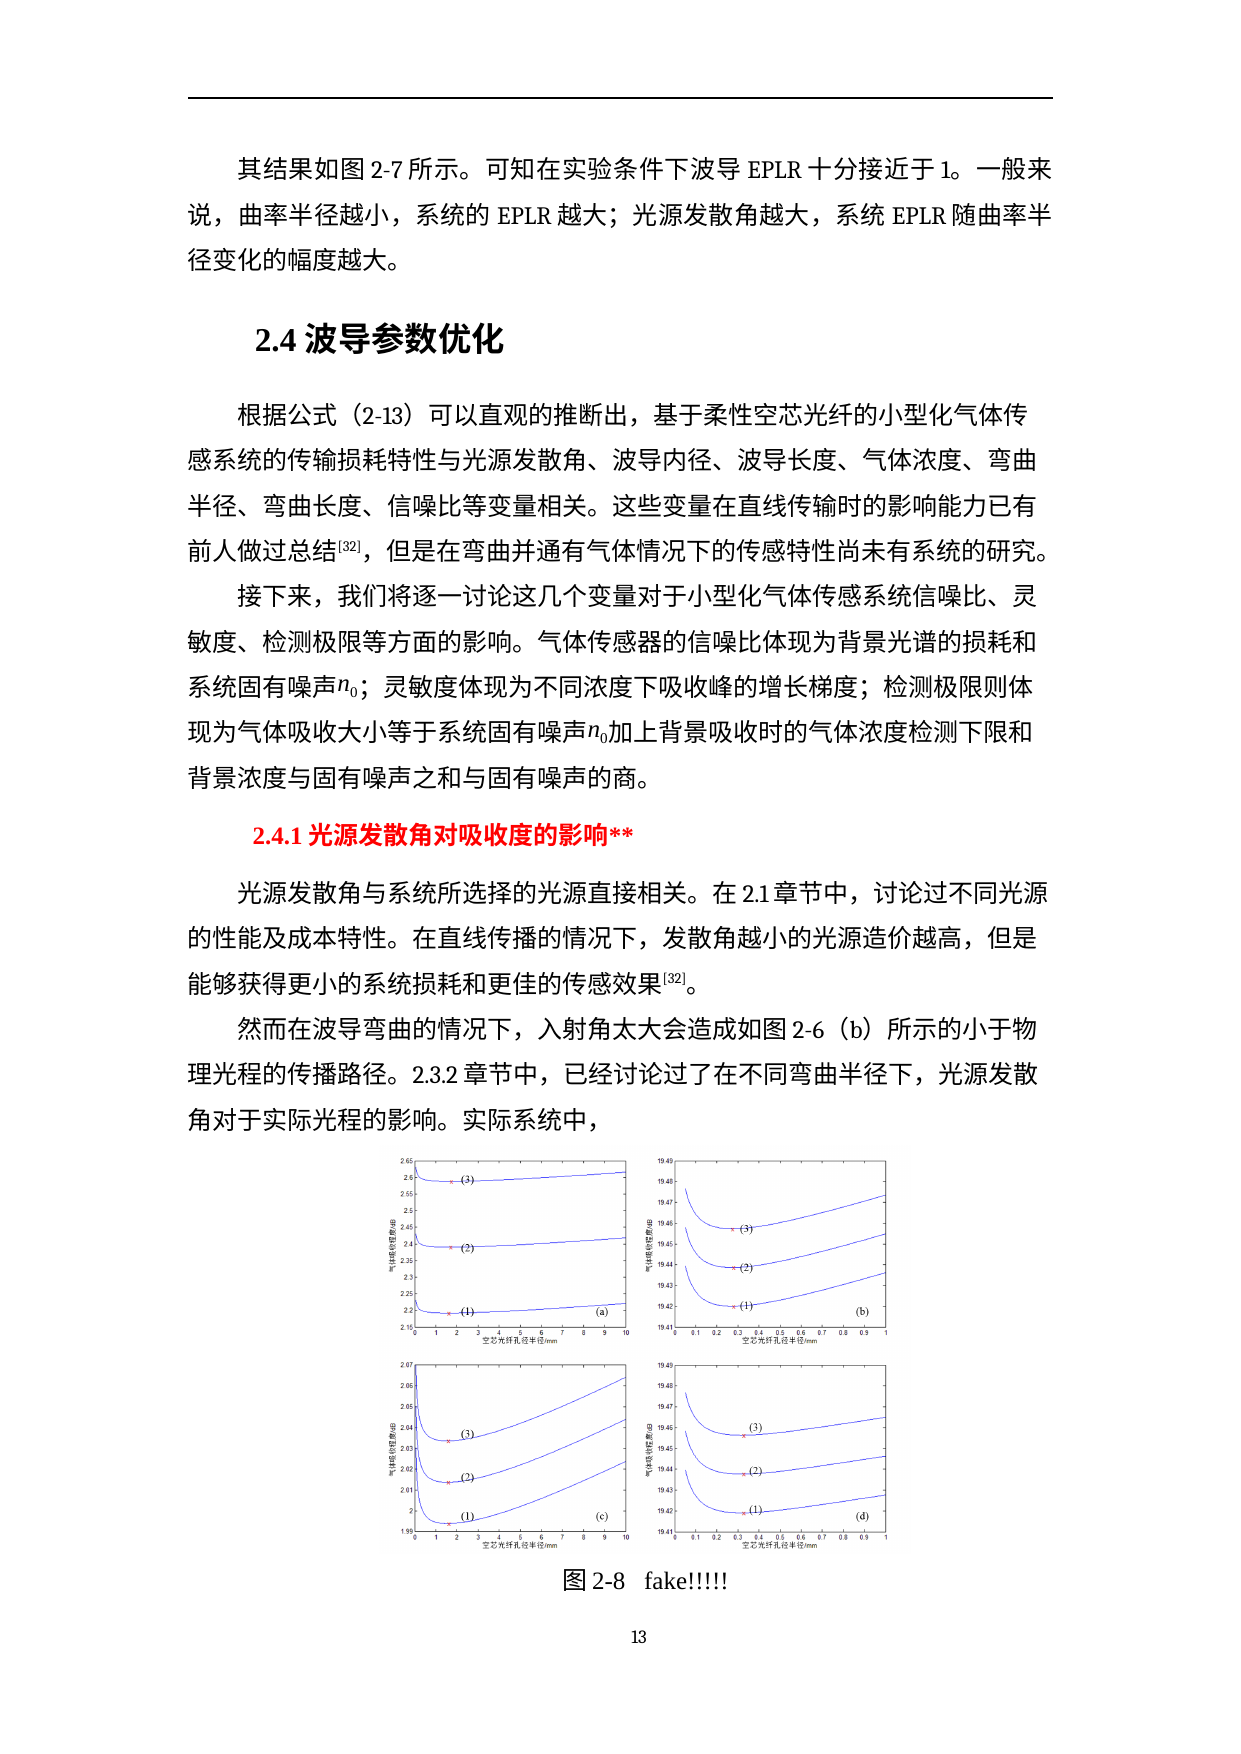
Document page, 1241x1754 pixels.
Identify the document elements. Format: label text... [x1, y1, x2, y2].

text 光源发散角与系统所选择的光源直接相关。在2.1章节中，讨论过不同光源的性能及成本特性。在直线传播的情况下，发散角越小的光源造价越高，但是能够获得更小的系统损耗和更佳的传感效果[32]。 [187, 874, 1053, 1001]
subtitle 2.4 波导参数优化 [187, 313, 1053, 361]
text 其结果如图2-7所示。可知在实验条件下波导EPLR十分接近于1。一般来说，曲率半径越小，系统的EPLR越大；光源发散角越大，系统EPLR随曲率半径变化的幅度越大。 [187, 150, 1053, 277]
text 然而在波导弯曲的情况下，入射角太大会造成如图2-6（b）所示的小于物理光程的传播路径。2.3.2章节中，已经讨论过了在不同弯曲半径下，光源发散角对于实际光程的影响。实际系统中， [187, 1009, 1053, 1136]
text 根据公式（2-13）可以直观的推断出，基于柔性空芯光纤的小型化气体传感系统的传输损耗特性与光源发散角、波导内径、波导长度、气体浓度、弯曲半径、弯曲长度、信噪比等变量相关。这些变量在直线传输时的影响能力已有前人做过总结[32]，但是在弯曲并通有气体情况下的传感特性尚未有系统的研究。 [187, 396, 1053, 568]
text 图2-8 fake!!!!! [187, 1561, 1053, 1597]
subtitle 2.4.1 光源发散角对吸收度的影响** [202, 816, 1053, 852]
text 接下来，我们将逐一讨论这几个变量对于小型化气体传感系统信噪比、灵敏度、检测极限等方面的影响。气体传感器的信噪比体现为背景光谱的损耗和系统固有噪声；灵敏度体现为不同浓度下吸收峰的增长梯度；检测极限则体现为气体吸收大小等于系统固有噪声加上背景吸收时的气体浓度检测下限和背景浓度与固有噪声之和与固有噪声的商。 [187, 577, 1053, 794]
picture [379, 1145, 911, 1554]
